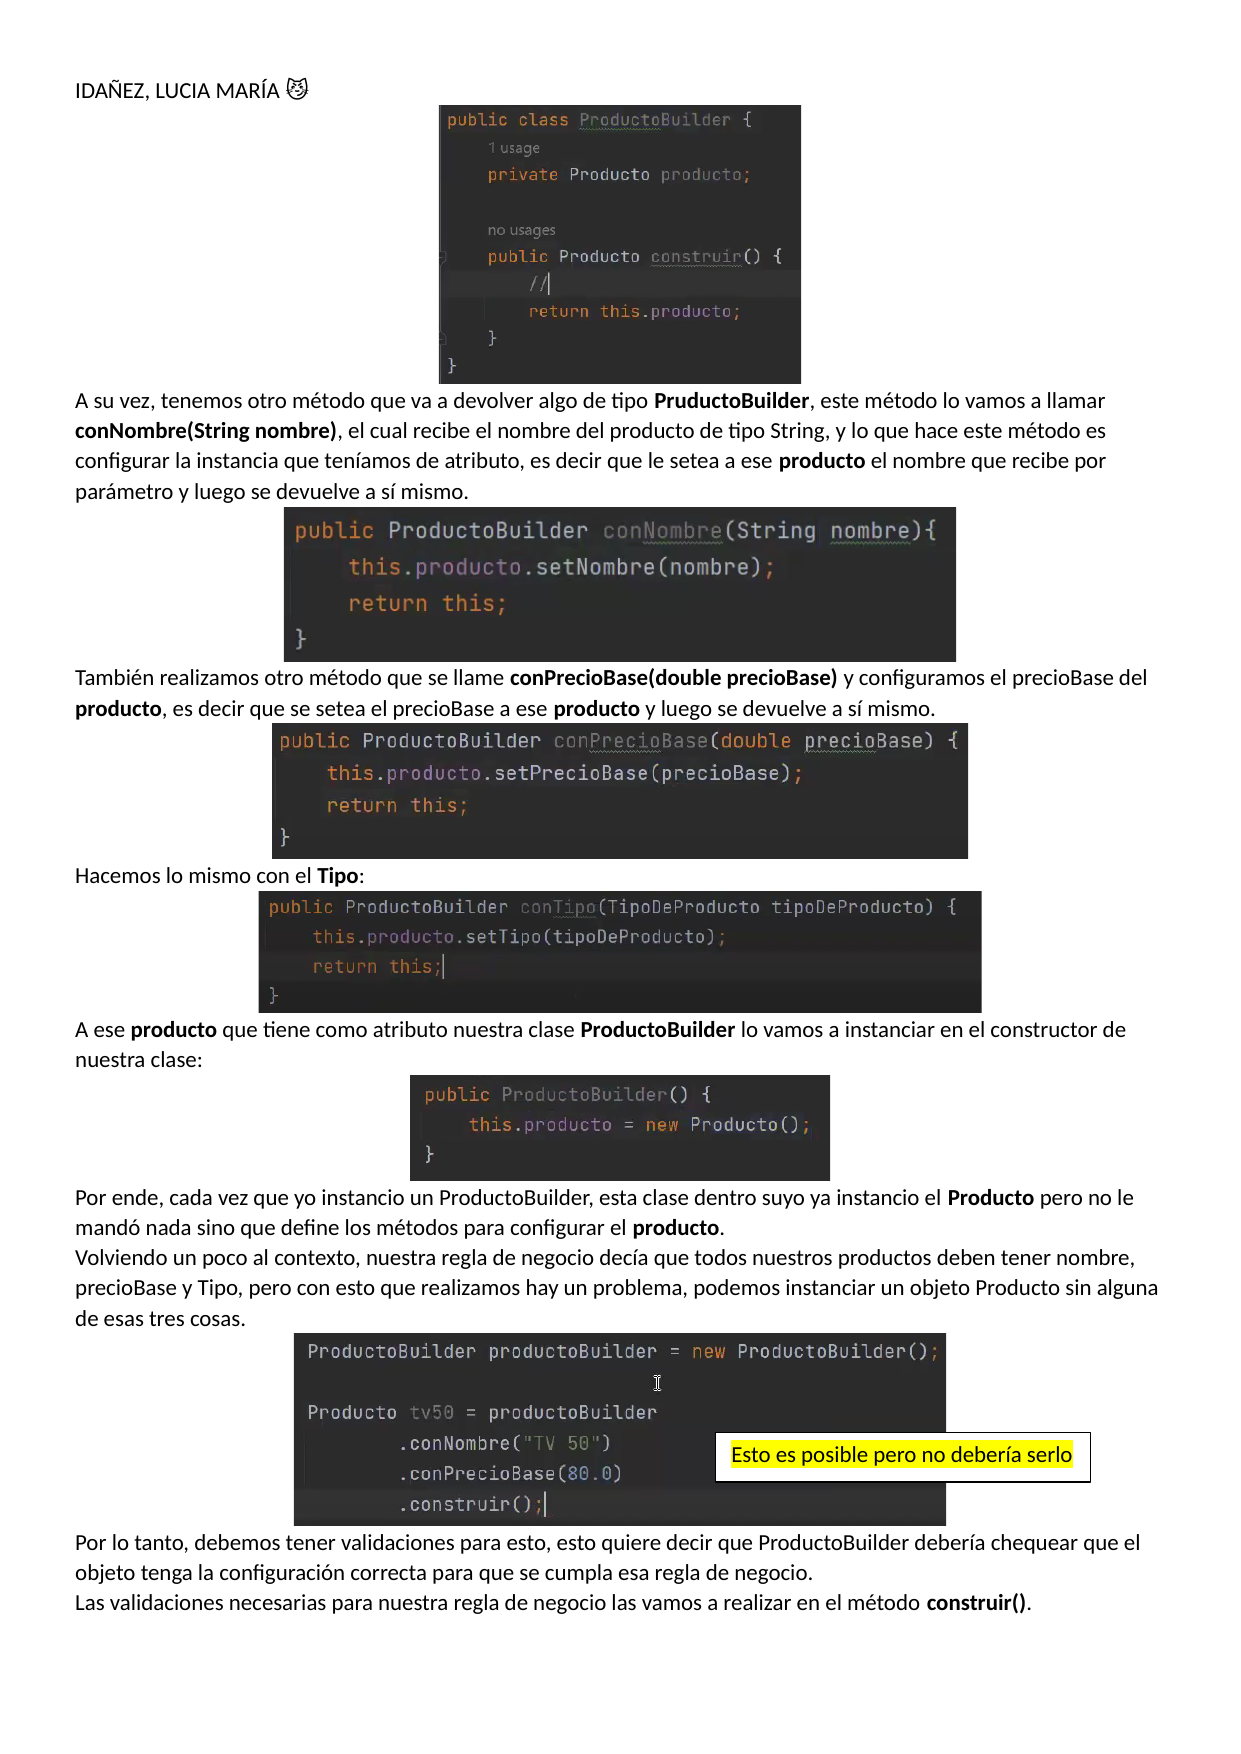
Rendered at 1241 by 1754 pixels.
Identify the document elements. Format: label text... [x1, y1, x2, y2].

picture [438, 105, 802, 384]
picture [410, 1075, 831, 1181]
picture [258, 891, 982, 1013]
text A ese producto que tiene como atributo nuestra clase ProductoBuilder lo vamos a instanciar en el constructor de nuestra clase: [75, 1015, 1165, 1073]
picture [293, 1333, 947, 1526]
picture [272, 723, 969, 859]
text Volviendo un poco al contexto, nuestra regla de negocio decía que todos nuestros productos deben tener nombre, precioBase y Tipo, pero con esto que realizamos hay un problema, podemos instanciar un objeto Producto sin alguna de esas tres cosas. [75, 1243, 1165, 1332]
text A su vez, tenemos otro método que va a devolver algo de tipo PruductoBuilder, este método lo vamos a llamar conNombre(String nombre), el cual recibe el nombre del producto de tipo String, y lo que hace este método es configurar la instancia que teníamos de atributo, es decir que le setea a ese producto el nombre que recibe por parámetro y luego se devuelve a sí mismo. [75, 386, 1165, 505]
text Por ende, cada vez que yo instancio un ProductoBuilder, esta clase dentro suyo ya instancio el Producto pero no le mandó nada sino que define los métodos para configurar el producto. [75, 1183, 1165, 1241]
picture [283, 507, 957, 662]
text Las validaciones necesarias para nuestra regla de negocio las vamos a realizar en el método construir(). [75, 1588, 1165, 1616]
text Hacemos lo mismo con el Tipo: [75, 861, 1165, 889]
text Por lo tanto, debemos tener validaciones para esto, esto quiere decir que ProductoBuilder debería chequear que el objeto tenga la configuración correcta para que se cumpla esa regla de negocio. [75, 1528, 1165, 1586]
text También realizamos otro método que se llame conPrecioBase(double precioBase) y configuramos el precioBase del producto, es decir que se setea el precioBase a ese producto y luego se devuelve a sí mismo. [75, 663, 1165, 722]
